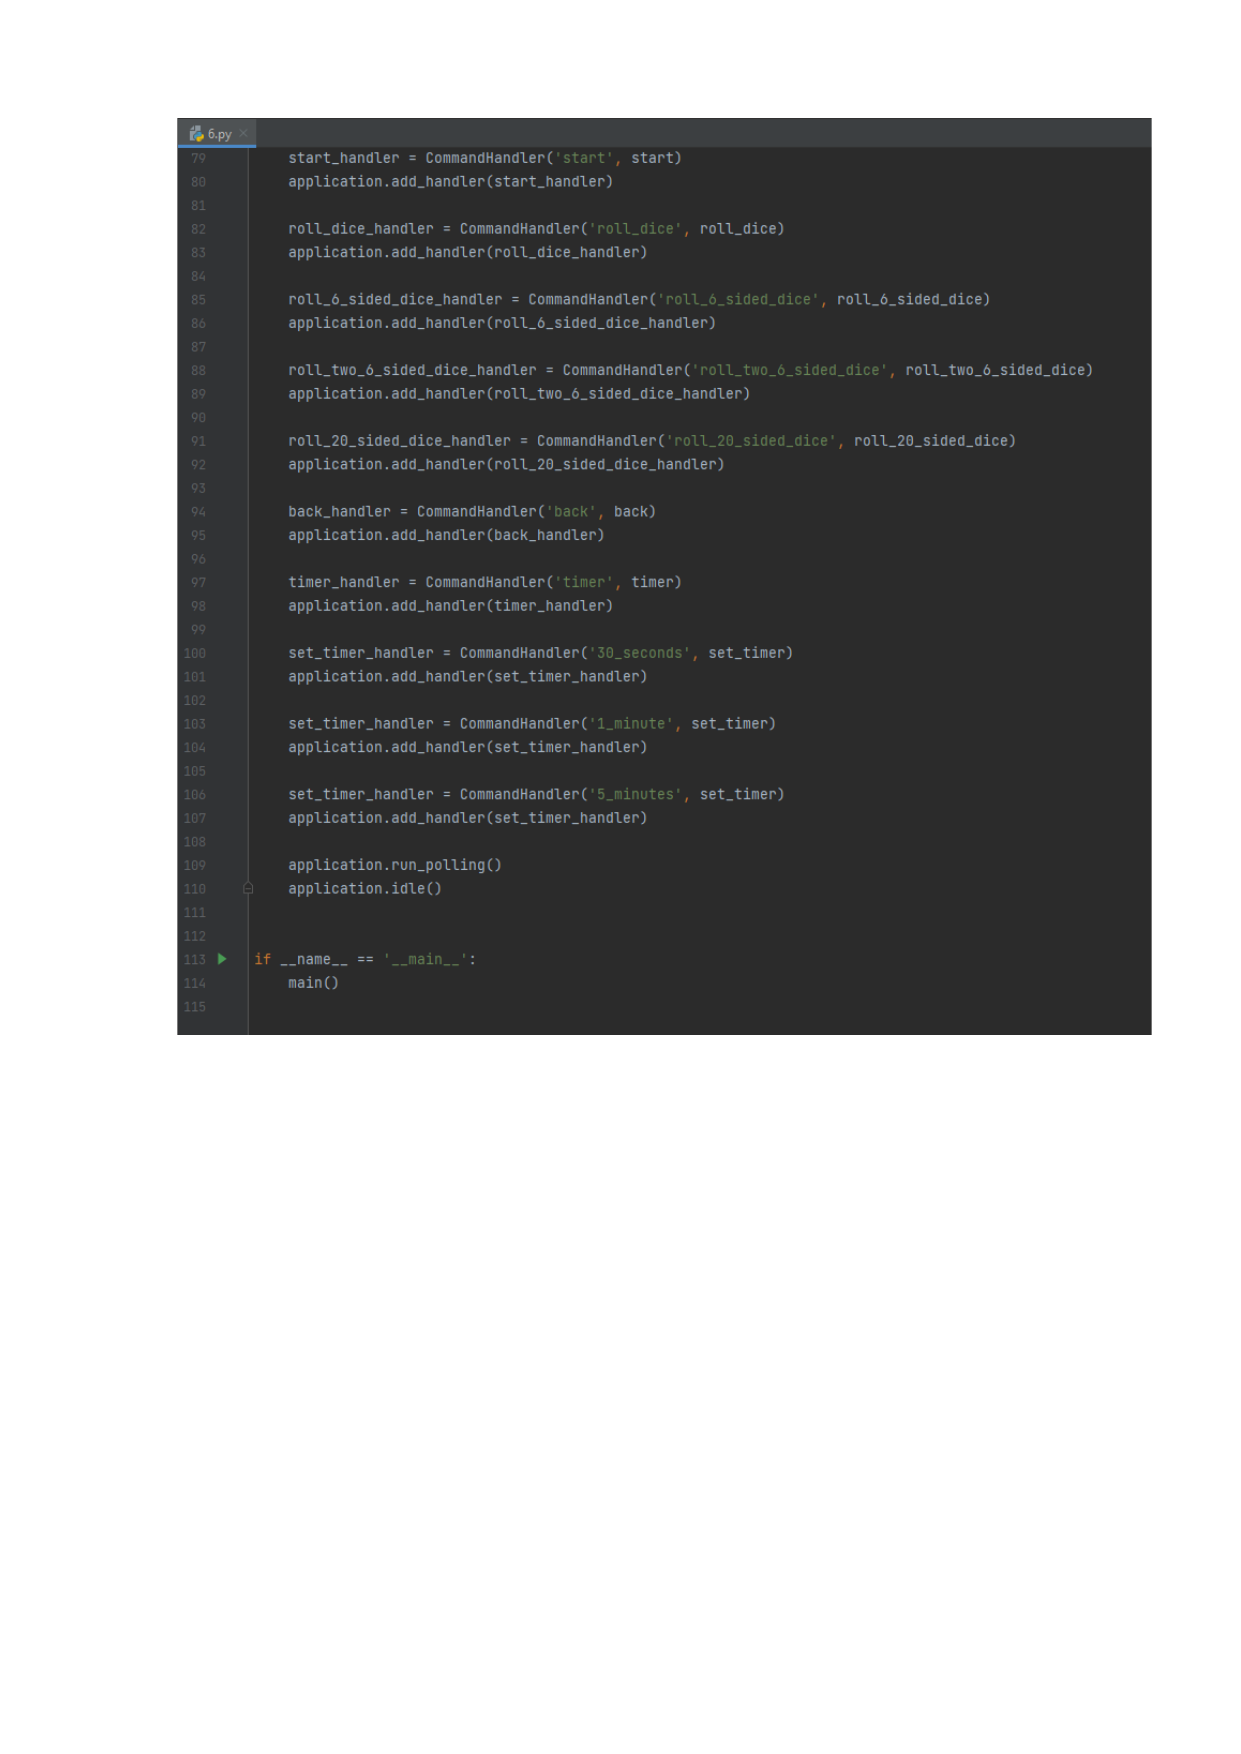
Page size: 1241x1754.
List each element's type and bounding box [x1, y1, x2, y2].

picture [177, 118, 1152, 1035]
